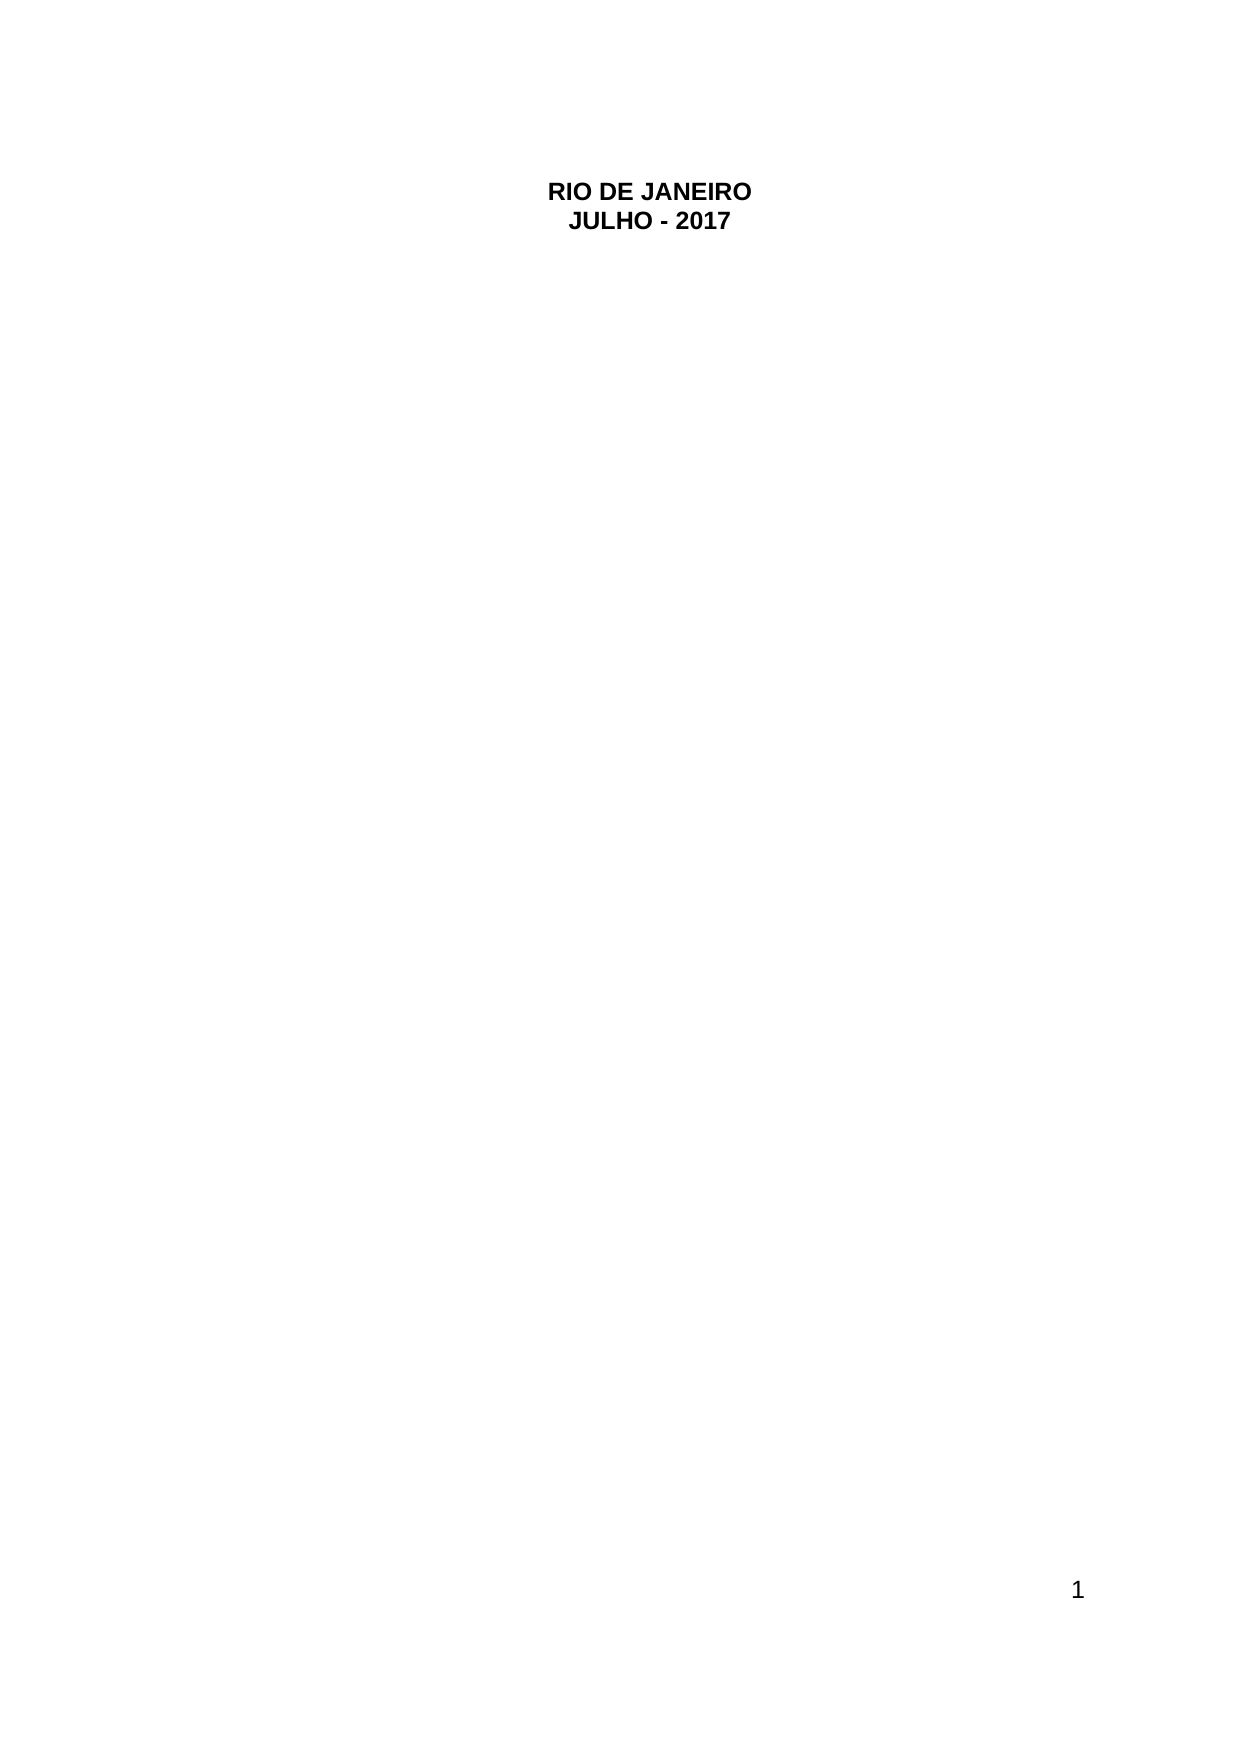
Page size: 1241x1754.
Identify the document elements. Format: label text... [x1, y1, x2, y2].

text RIO DE JANEIRO [177, 177, 1122, 206]
text JULHO - 2017 [177, 206, 1122, 235]
